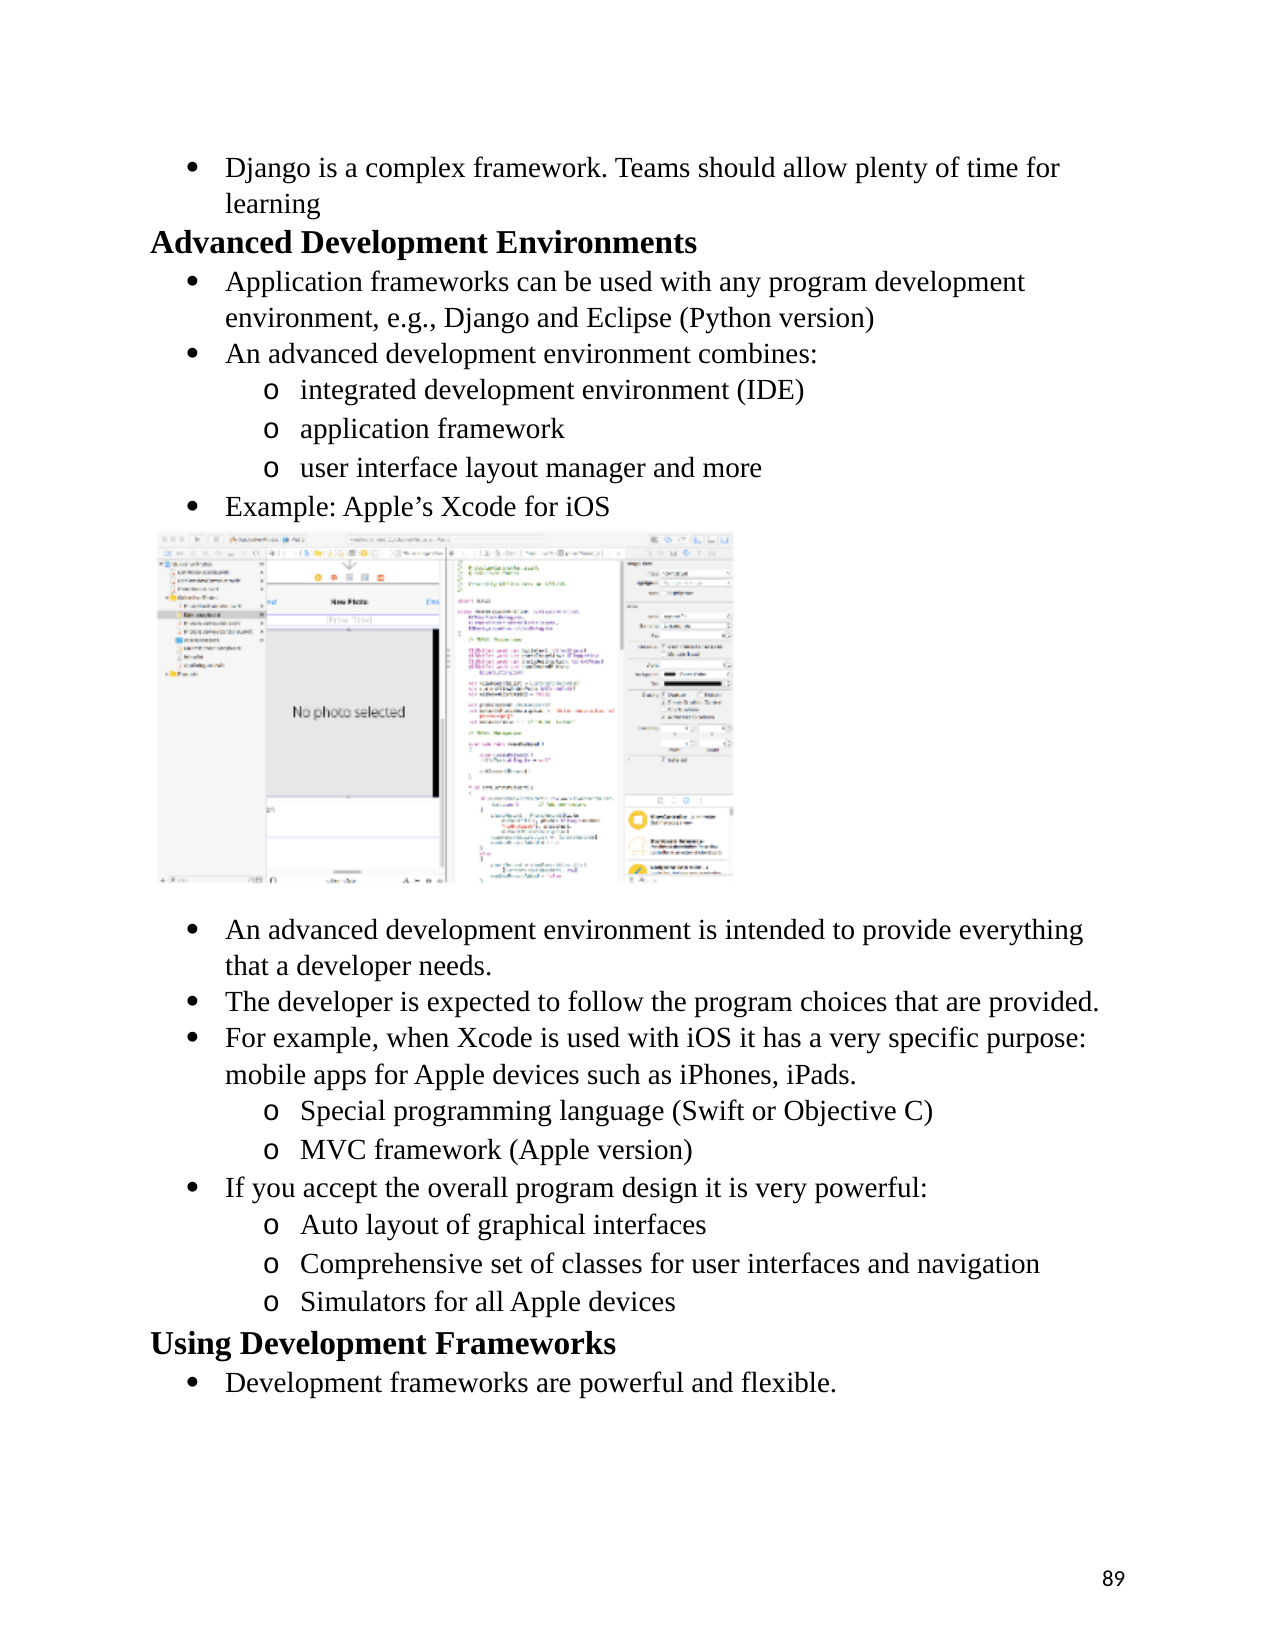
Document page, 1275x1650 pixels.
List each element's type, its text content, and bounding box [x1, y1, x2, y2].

list An advanced development environment is intended to provide everything that a developer needs. [187, 912, 1125, 982]
list Simulators for all Apple devices [262, 1284, 1125, 1321]
list application framework [262, 411, 1125, 447]
list Comprehensive set of classes for user interfaces and navigation [262, 1246, 1125, 1282]
list Development frameworks are powerful and flexible. [187, 1365, 1125, 1398]
list Django is a complex framework. Teams should allow plenty of time for learning [187, 150, 1125, 220]
list Special programming language (Swift or Objective C) [262, 1093, 1125, 1129]
list For example, when Xcode is used with iOS it has a very specific purpose: mobile apps for Apple devices such as iPhones, iPads. [187, 1021, 1125, 1090]
subtitle Using Development Frameworks [150, 1323, 1125, 1362]
list user interface layout manager and more [262, 450, 1125, 486]
picture [150, 525, 752, 910]
list An advanced development environment combines: [187, 336, 1125, 370]
list integrated development environment (IDE) [262, 372, 1125, 408]
list The developer is expected to follow the program choices that are provided. [187, 984, 1125, 1018]
list Example: Apple’s Xcode for iOS [187, 489, 1125, 523]
list Application frameworks can be used with any program development environment, e.g., Django and Eclipse (Python version) [187, 264, 1125, 333]
subtitle Advanced Development Environments [150, 222, 1125, 261]
list Auto layout of graphical interfaces [262, 1207, 1125, 1243]
list If you accept the overall program design it is very powerful: [187, 1171, 1125, 1204]
list MVC framework (Apple version) [262, 1132, 1125, 1168]
